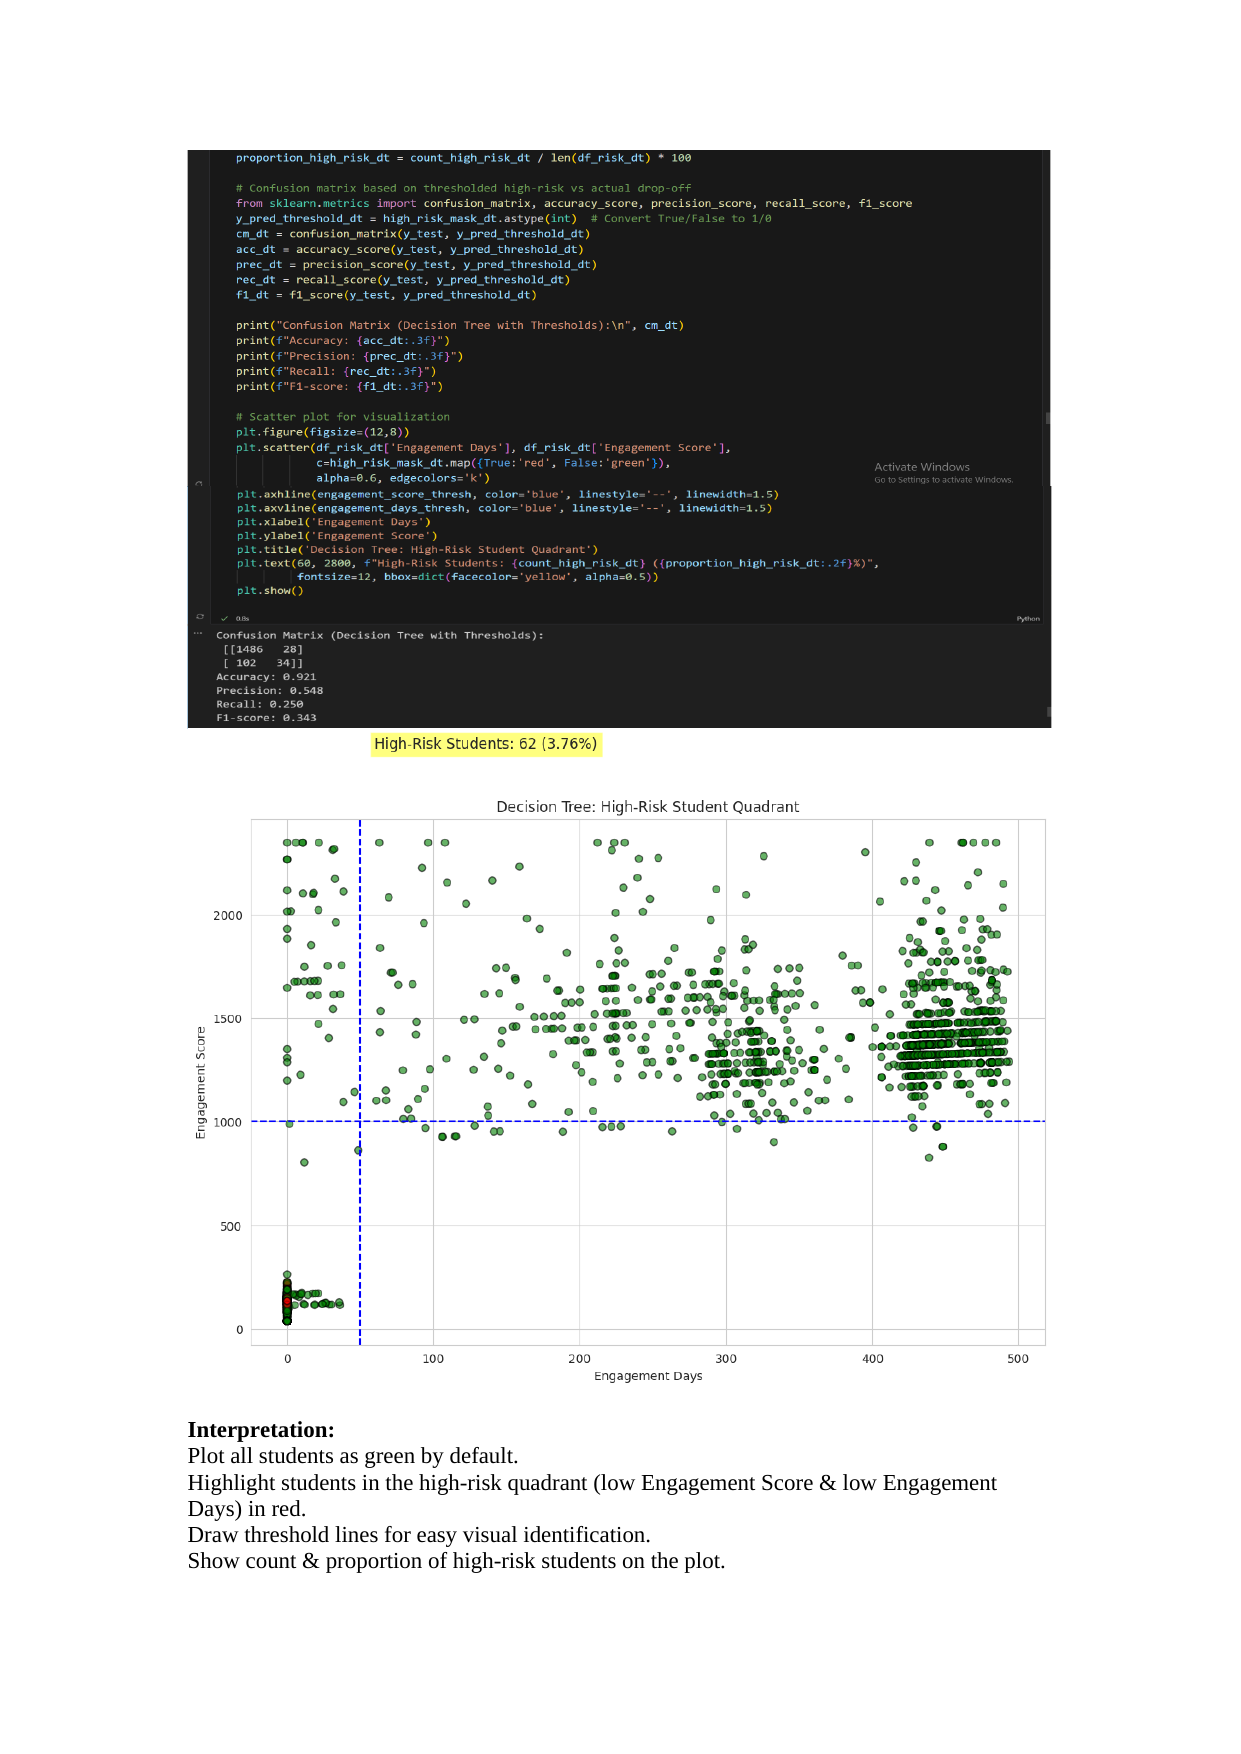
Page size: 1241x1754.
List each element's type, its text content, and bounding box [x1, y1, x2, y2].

text Highlight students in the high-risk quadrant (low Engagement Score & low Engagement Days) in red. [187, 1468, 1053, 1521]
picture [187, 150, 1053, 1390]
text Draw threshold lines for easy visual identification. [187, 1521, 1053, 1548]
text Plot all students as green by default. [187, 1442, 1053, 1468]
text Interpretation: [187, 1416, 1053, 1442]
text Show count & proportion of high-risk students on the plot. [187, 1548, 1053, 1574]
